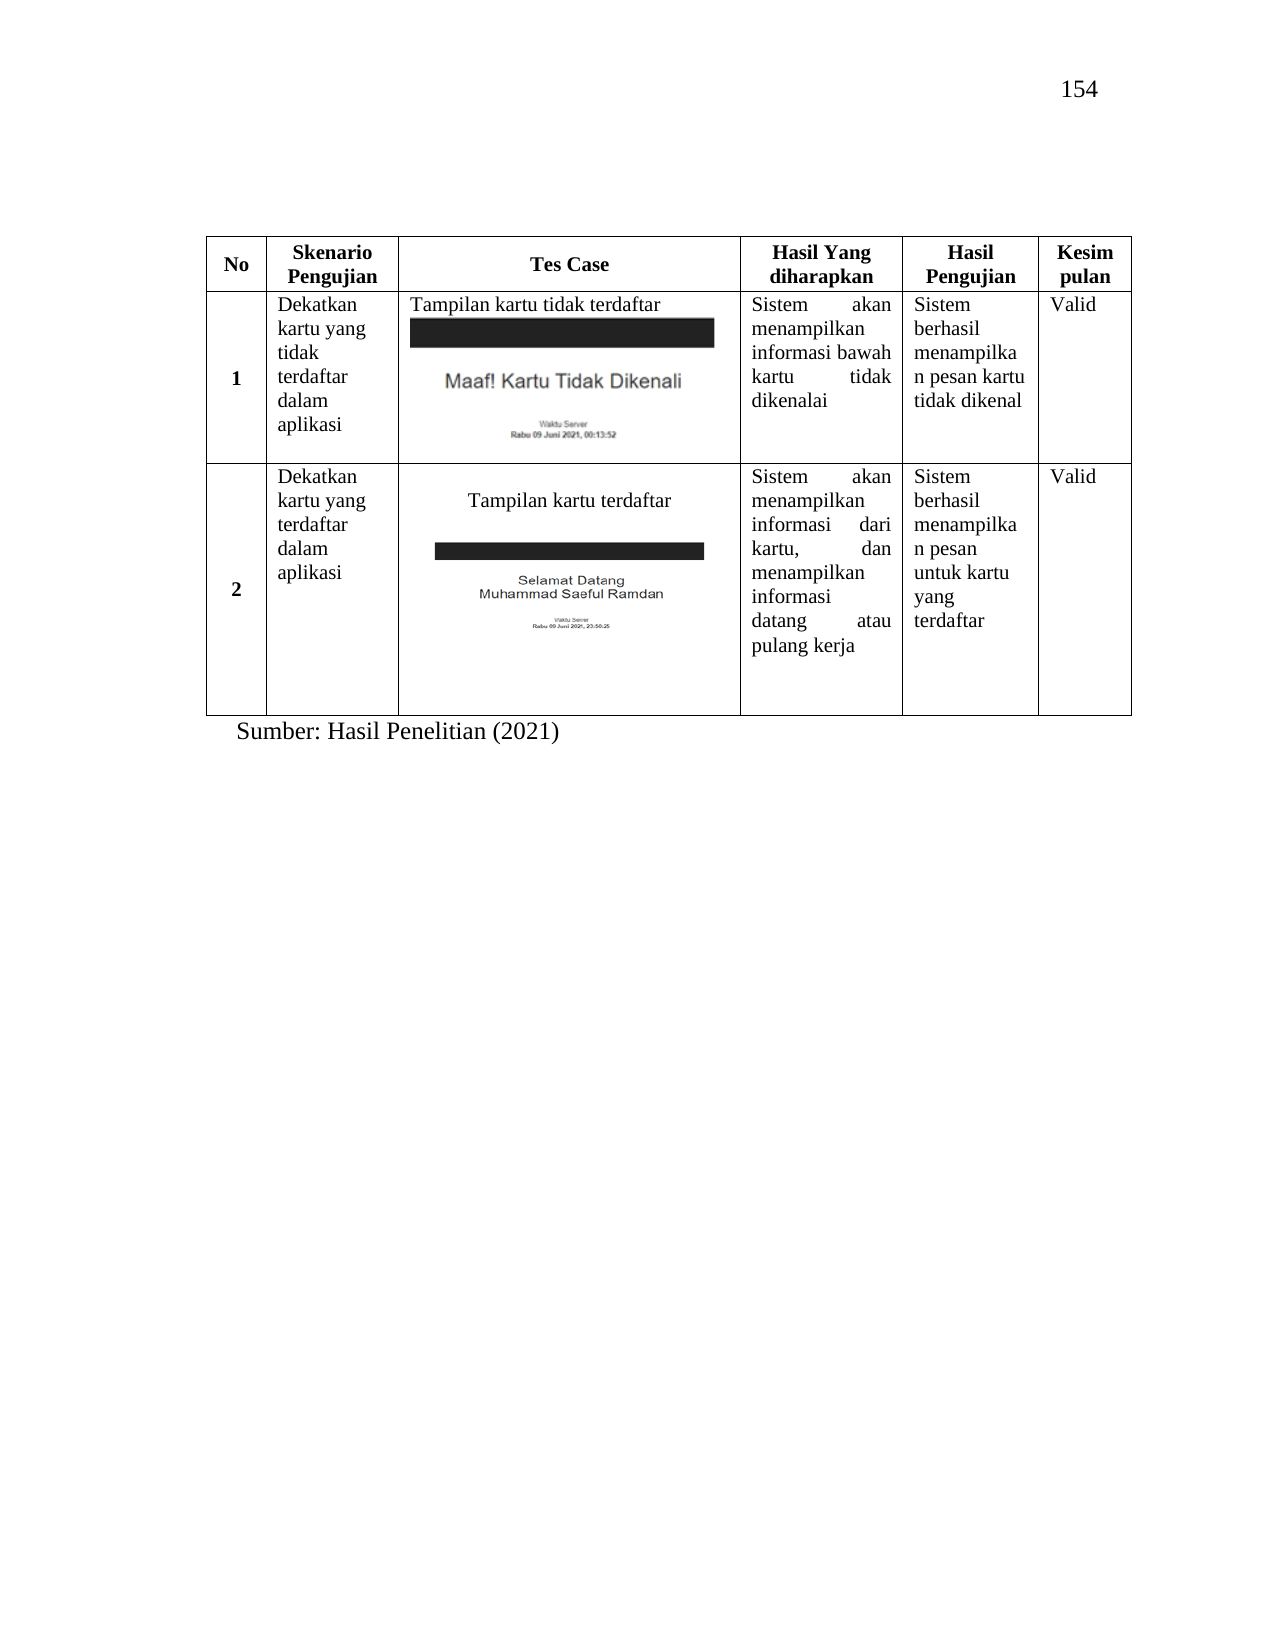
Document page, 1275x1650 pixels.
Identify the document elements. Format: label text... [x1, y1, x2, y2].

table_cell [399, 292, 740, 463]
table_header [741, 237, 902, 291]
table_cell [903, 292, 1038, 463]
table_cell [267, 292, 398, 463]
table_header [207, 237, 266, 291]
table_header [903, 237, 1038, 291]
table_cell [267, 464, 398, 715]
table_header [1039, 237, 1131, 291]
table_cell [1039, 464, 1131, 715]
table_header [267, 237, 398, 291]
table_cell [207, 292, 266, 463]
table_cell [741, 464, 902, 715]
picture [434, 541, 705, 670]
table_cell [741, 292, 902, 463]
picture [410, 316, 715, 463]
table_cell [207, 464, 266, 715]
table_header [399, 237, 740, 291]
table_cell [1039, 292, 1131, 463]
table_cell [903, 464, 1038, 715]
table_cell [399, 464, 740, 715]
text Sumber: Hasil Penelitian (2021) [236, 716, 1098, 744]
